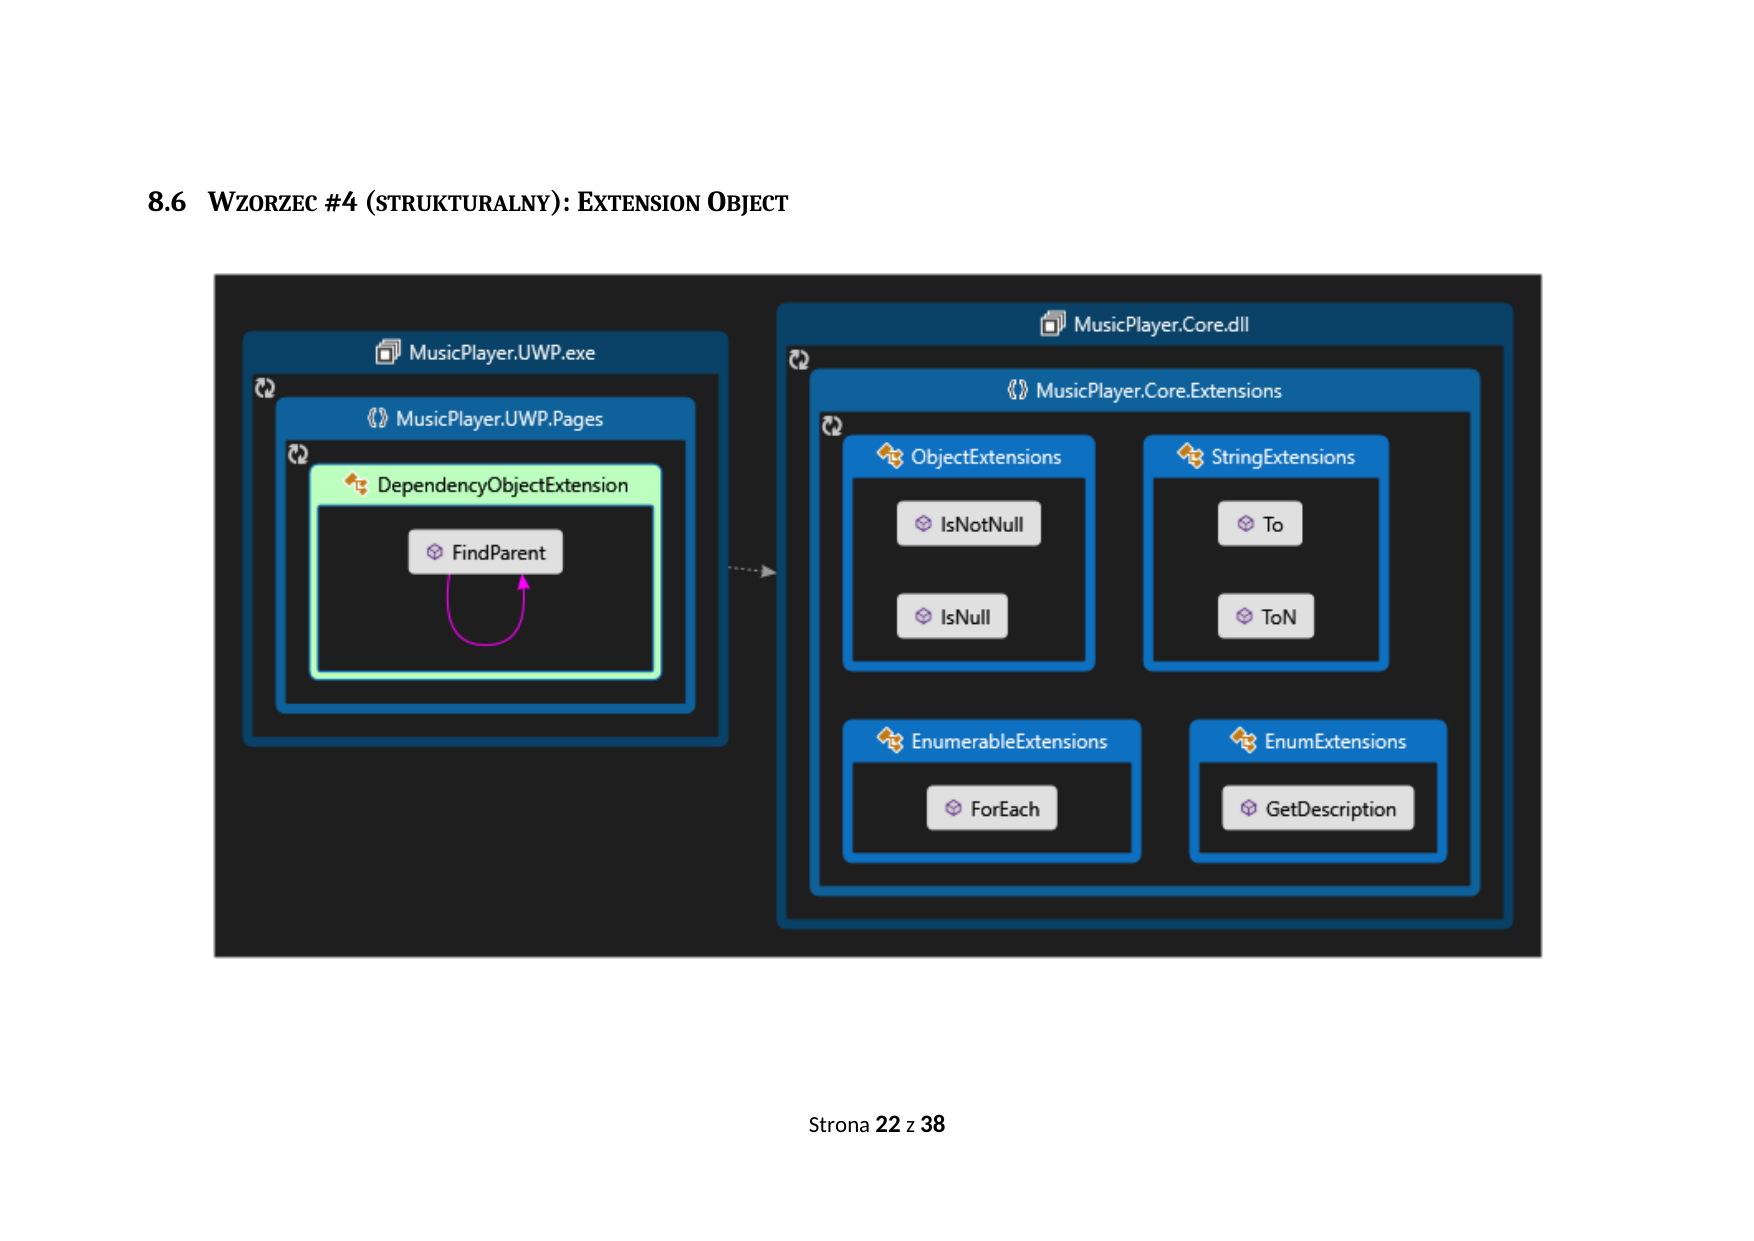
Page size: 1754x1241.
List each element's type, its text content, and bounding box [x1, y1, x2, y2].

subtitle Wzorzec #4 (strukturalny): Extension Object [148, 185, 1606, 219]
picture [161, 221, 1593, 1010]
